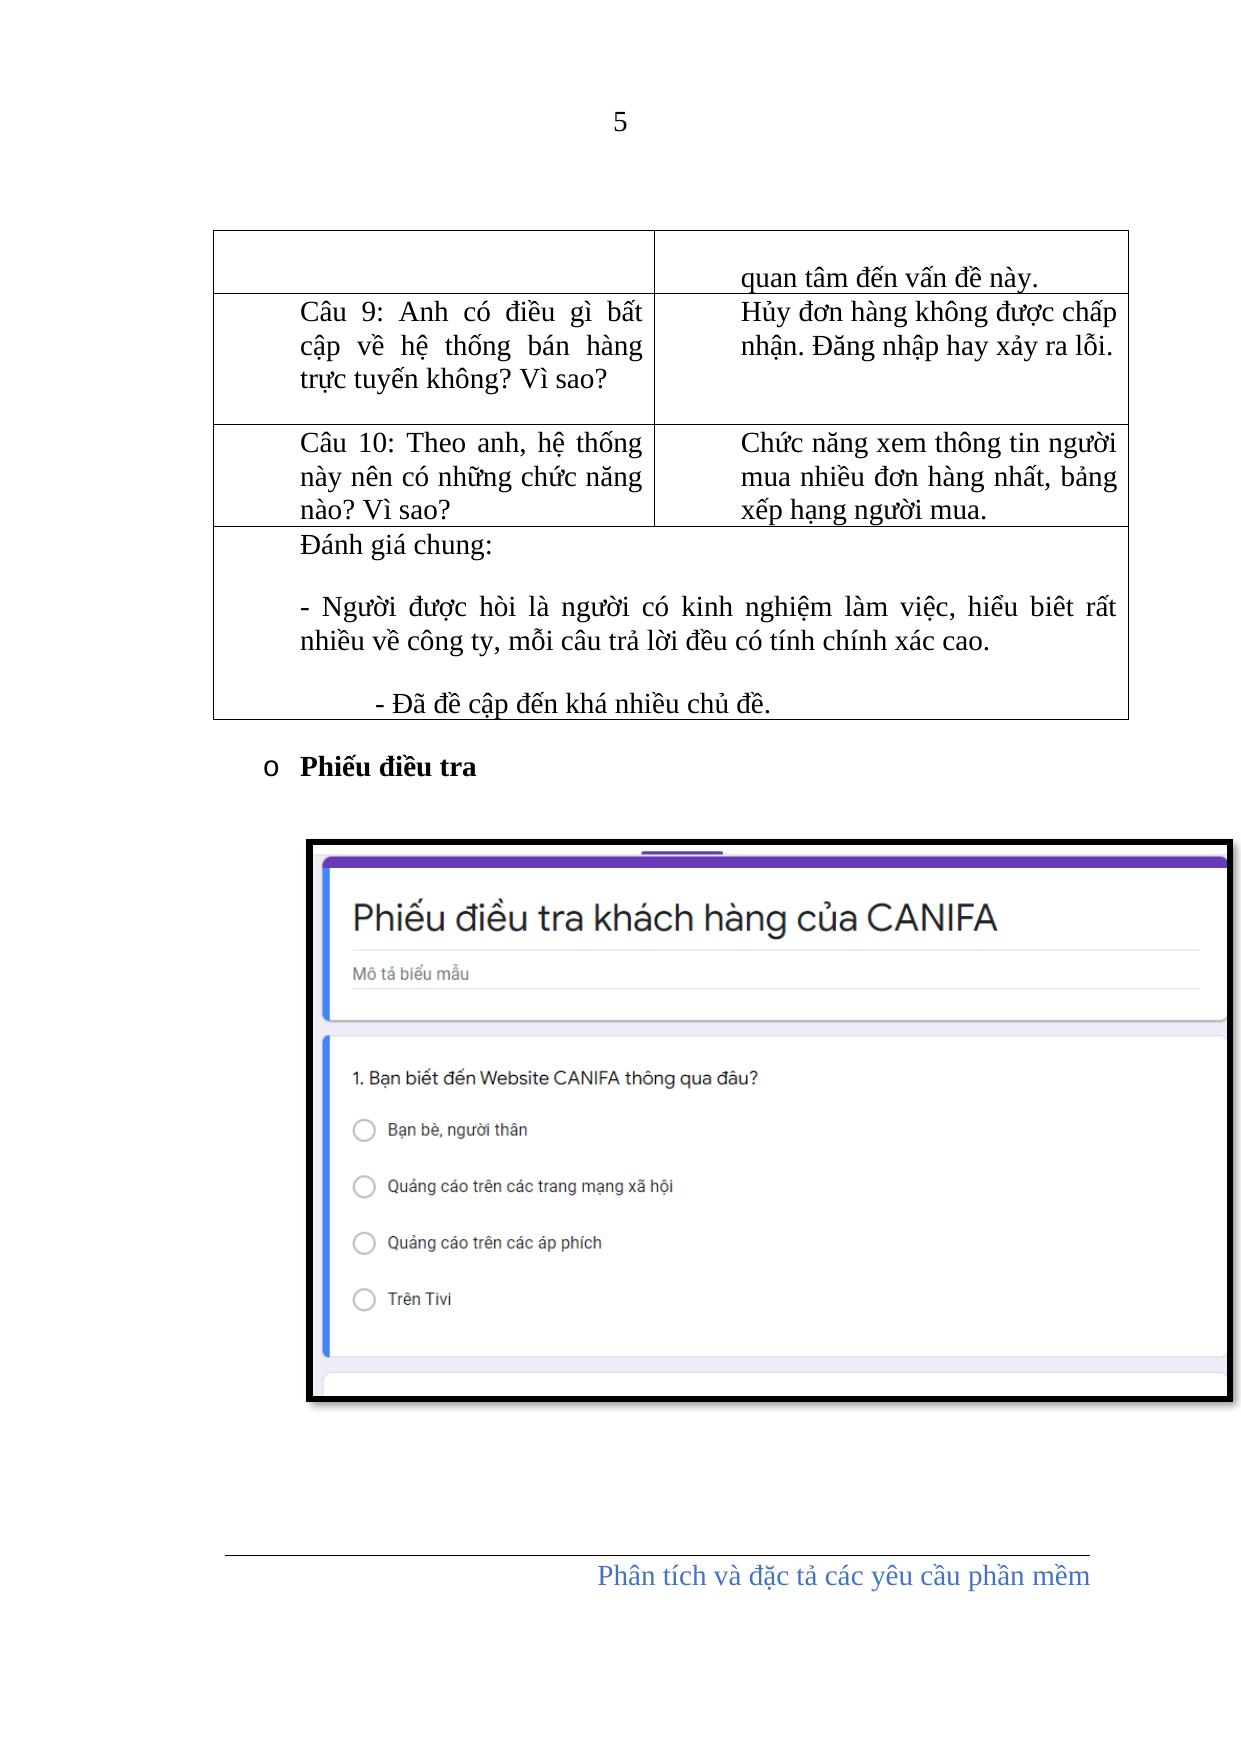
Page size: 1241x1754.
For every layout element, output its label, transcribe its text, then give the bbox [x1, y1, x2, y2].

picture [313, 845, 1227, 1396]
table_cell Đánh giá chung: - Người được hòi là người có kinh nghiệm làm việc, hiểu biêt rất nhiều về công ty, mỗi câu trả lời đều có tính chính xác cao. - Đã đề cập đến khá nhiều chủ đề. [214, 527, 1128, 719]
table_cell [214, 231, 654, 293]
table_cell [655, 231, 1128, 293]
list Phiếu điều tra [262, 749, 1090, 786]
table_cell Câu 10: Theo anh, hệ thống này nên có những chức năng nào? Vì sao? [214, 425, 654, 526]
table_cell Câu 9: Anh có điều gì bất cập về hệ thống bán hàng trực tuyến không? Vì sao? [214, 294, 654, 424]
table_cell Chức năng xem thông tin người mua nhiều đơn hàng nhất, bảng xếp hạng người mua. [655, 425, 1128, 526]
table_cell Hủy đơn hàng không được chấp nhận. Đăng nhập hay xảy ra lỗi. [655, 294, 1128, 424]
